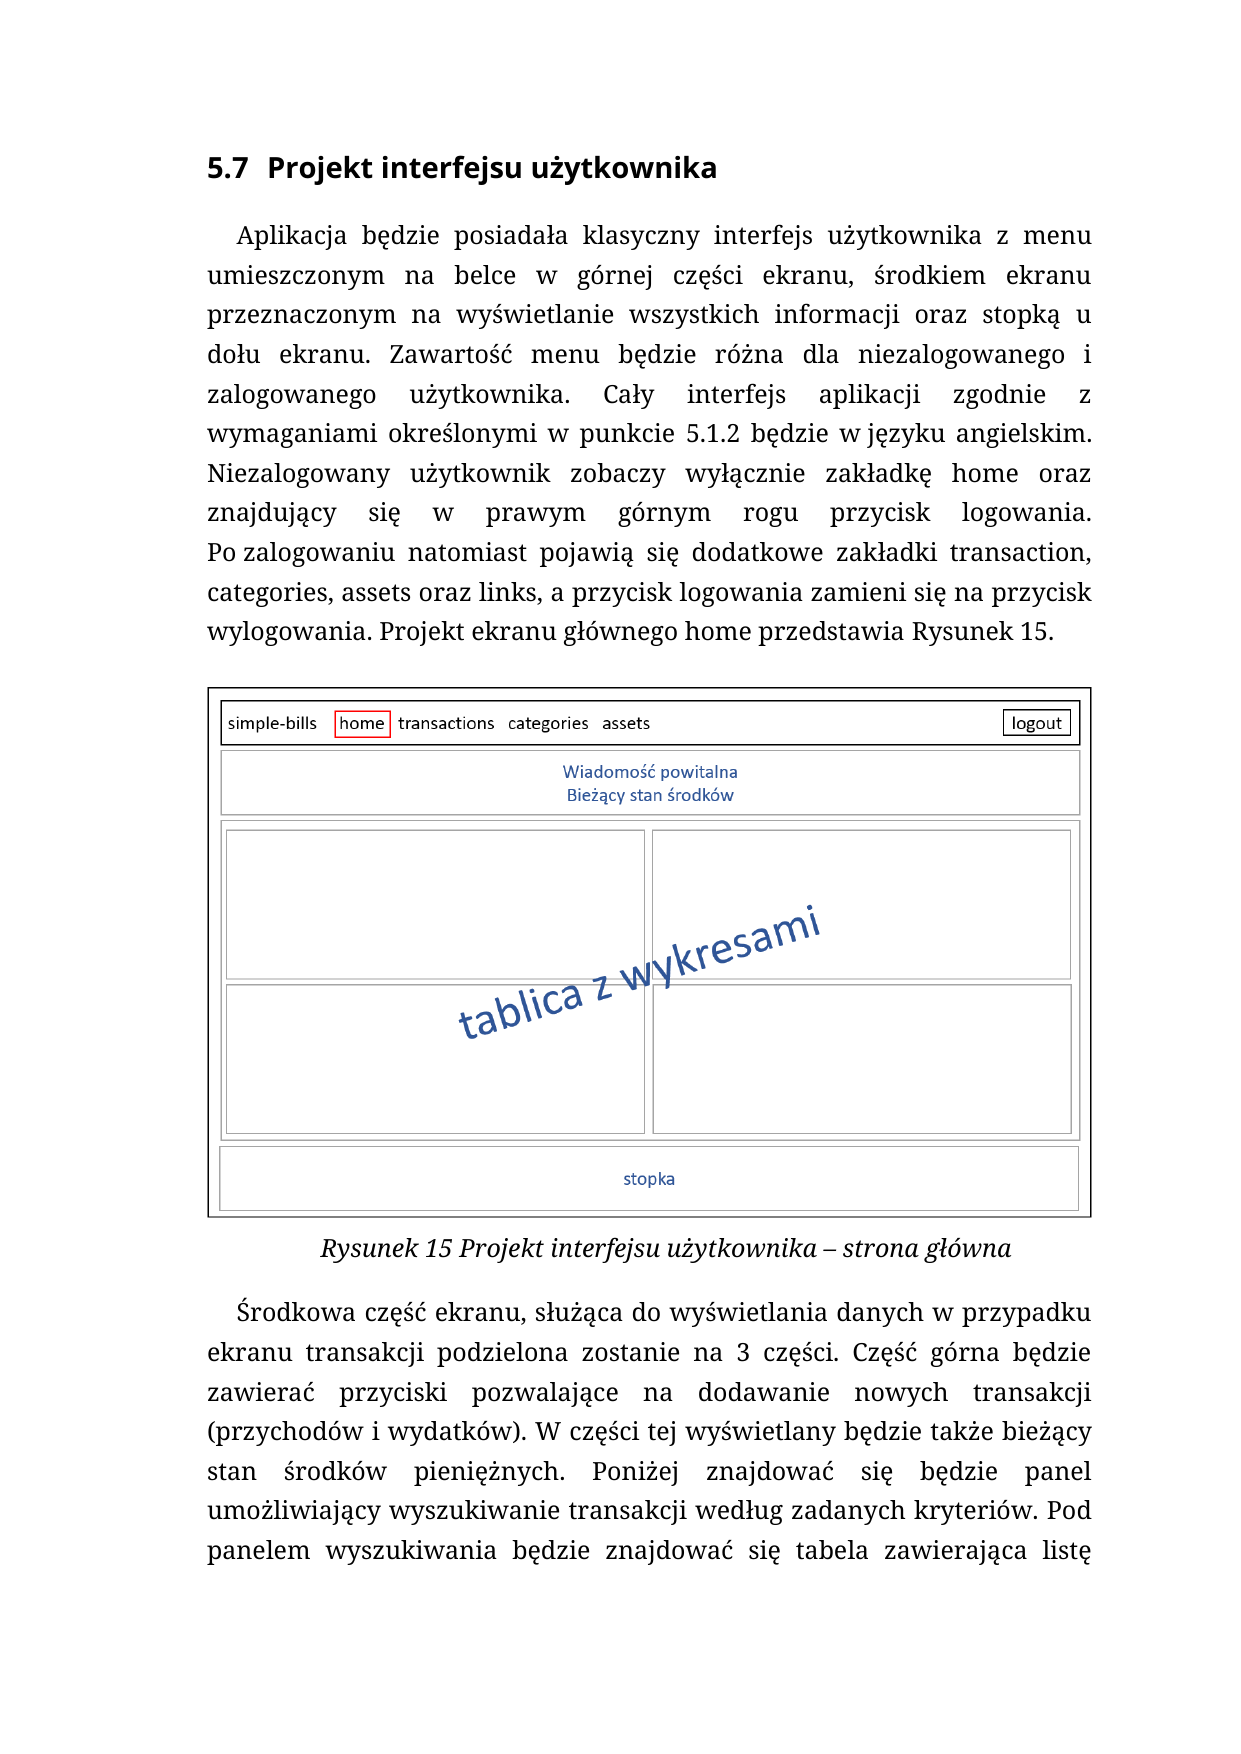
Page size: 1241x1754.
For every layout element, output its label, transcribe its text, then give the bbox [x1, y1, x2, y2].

subtitle Projekt interfejsu użytkownika [207, 148, 1092, 187]
picture [206, 685, 1093, 1218]
text Aplikacja będzie posiadała klasyczny interfejs użytkownika z menu umieszczonym na belce w górnej części ekranu, środkiem ekranu przeznaczonym na wyświetlanie wszystkich informacji oraz stopką u dołu ekranu. Zawartość menu będzie różna dla niezalogowanego i zalogowanego użytkownika. Cały interfejs aplikacji zgodnie z wymaganiami określonymi w punkcie 5.1.2 będzie w języku angielskim. Niezalogowany użytkownik zobaczy wyłącznie zakładkę home oraz znajdujący się w prawym górnym rogu przycisk logowania. Po zalogowaniu natomiast pojawią się dodatkowe zakładki transaction, categories, assets oraz links, a przycisk logowania zamieni się na przycisk wylogowania. Projekt ekranu głównego home przedstawia Rysunek 15. [207, 212, 1092, 648]
